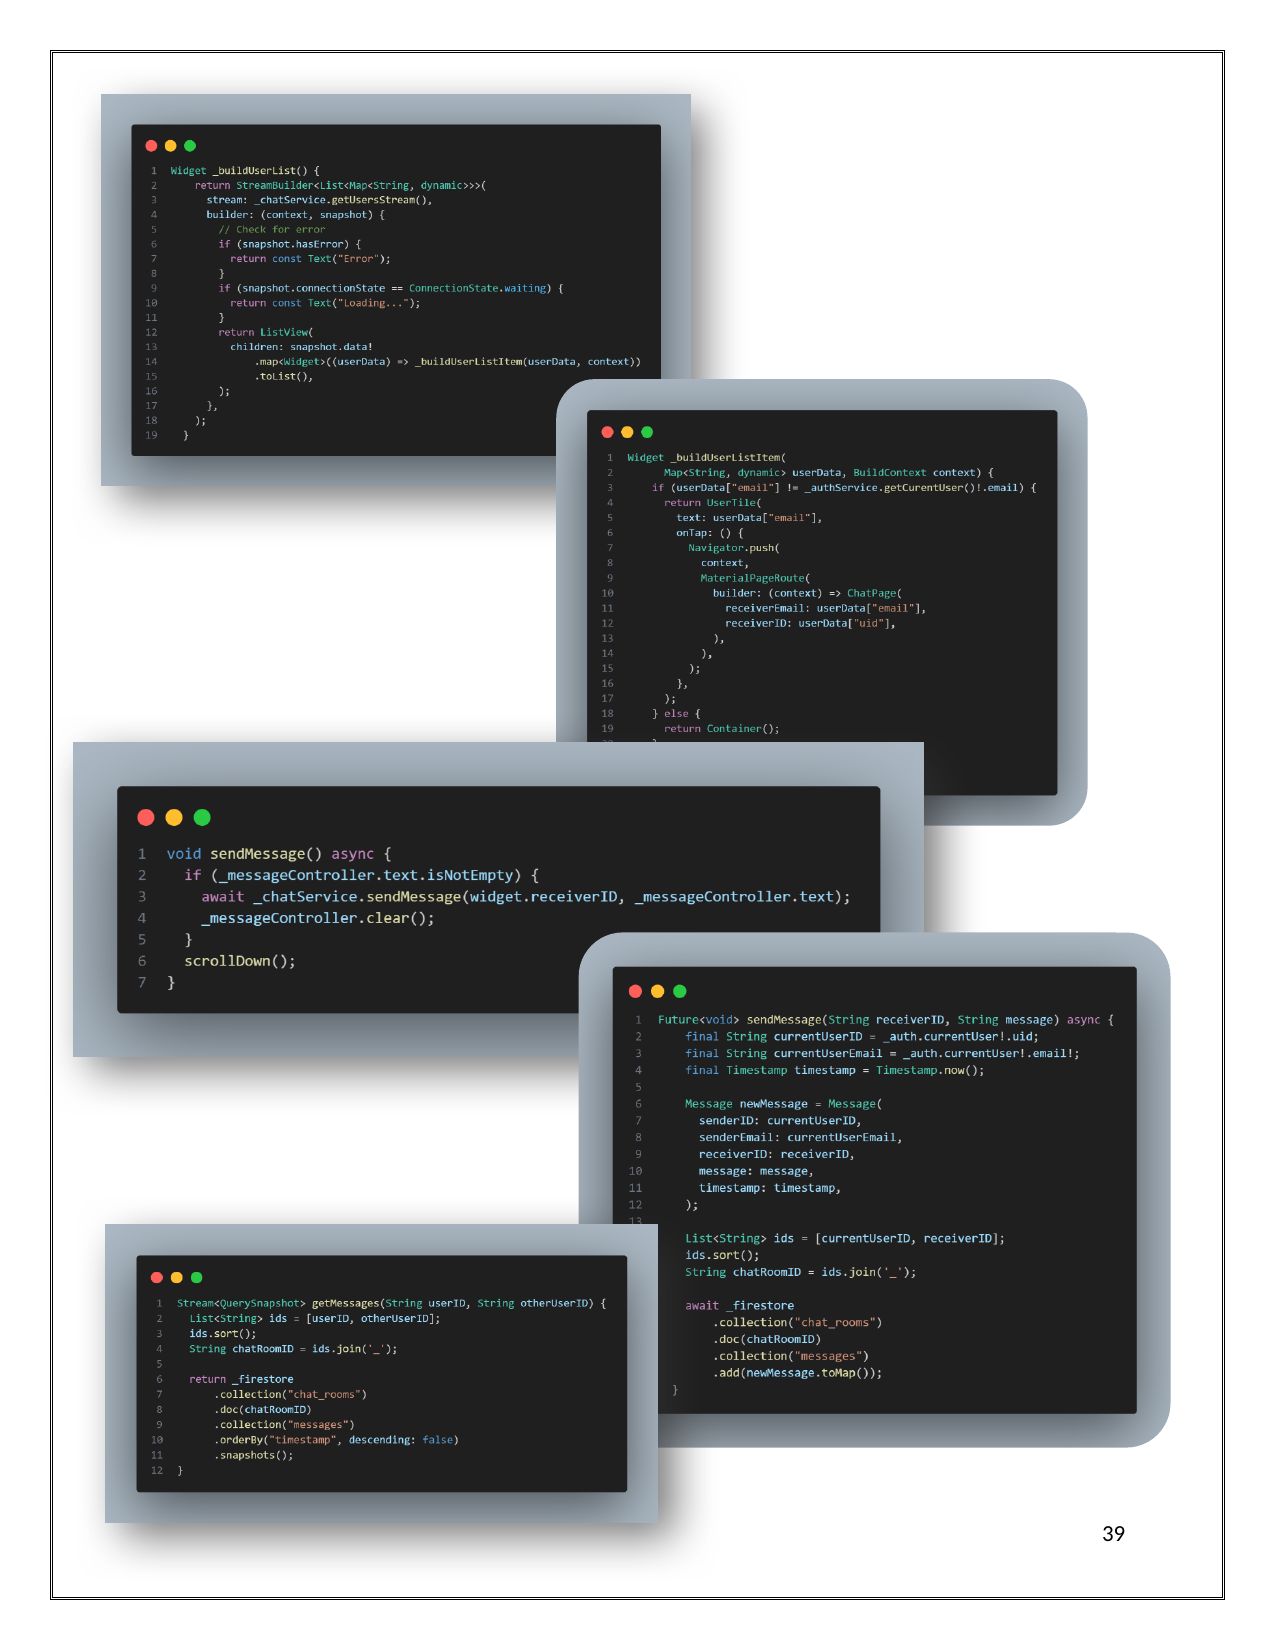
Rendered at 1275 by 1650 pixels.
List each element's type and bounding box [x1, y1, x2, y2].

picture [73, 94, 1171, 1523]
